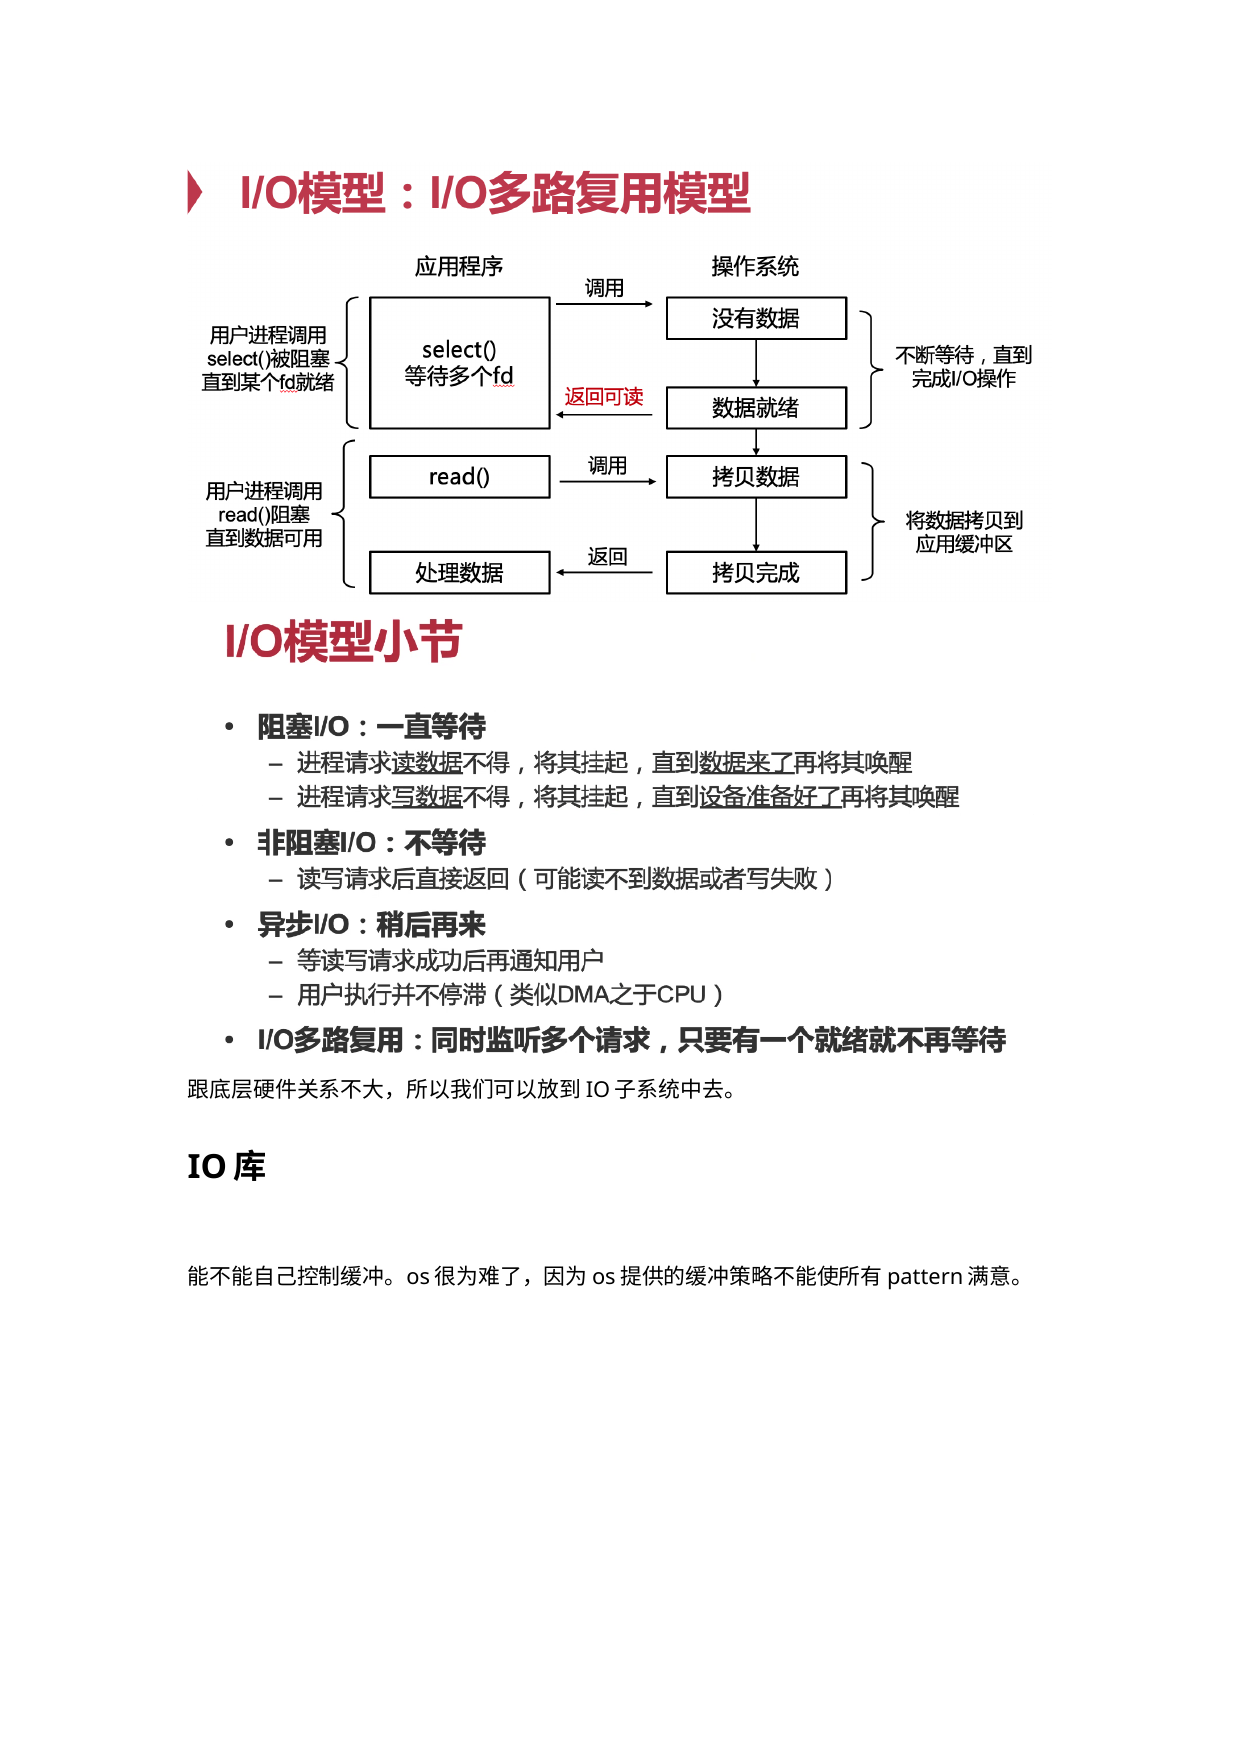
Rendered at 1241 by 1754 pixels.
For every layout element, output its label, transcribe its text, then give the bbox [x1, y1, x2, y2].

picture [187, 617, 1053, 1070]
picture [187, 162, 1053, 602]
subtitle IO库 [187, 1132, 1053, 1197]
text 跟底层硬件关系不大，所以我们可以放到IO子系统中去。 [187, 1072, 1053, 1104]
text 能不能自己控制缓冲。os很为难了，因为os提供的缓冲策略不能使所有pattern满意。 [187, 1259, 1053, 1291]
